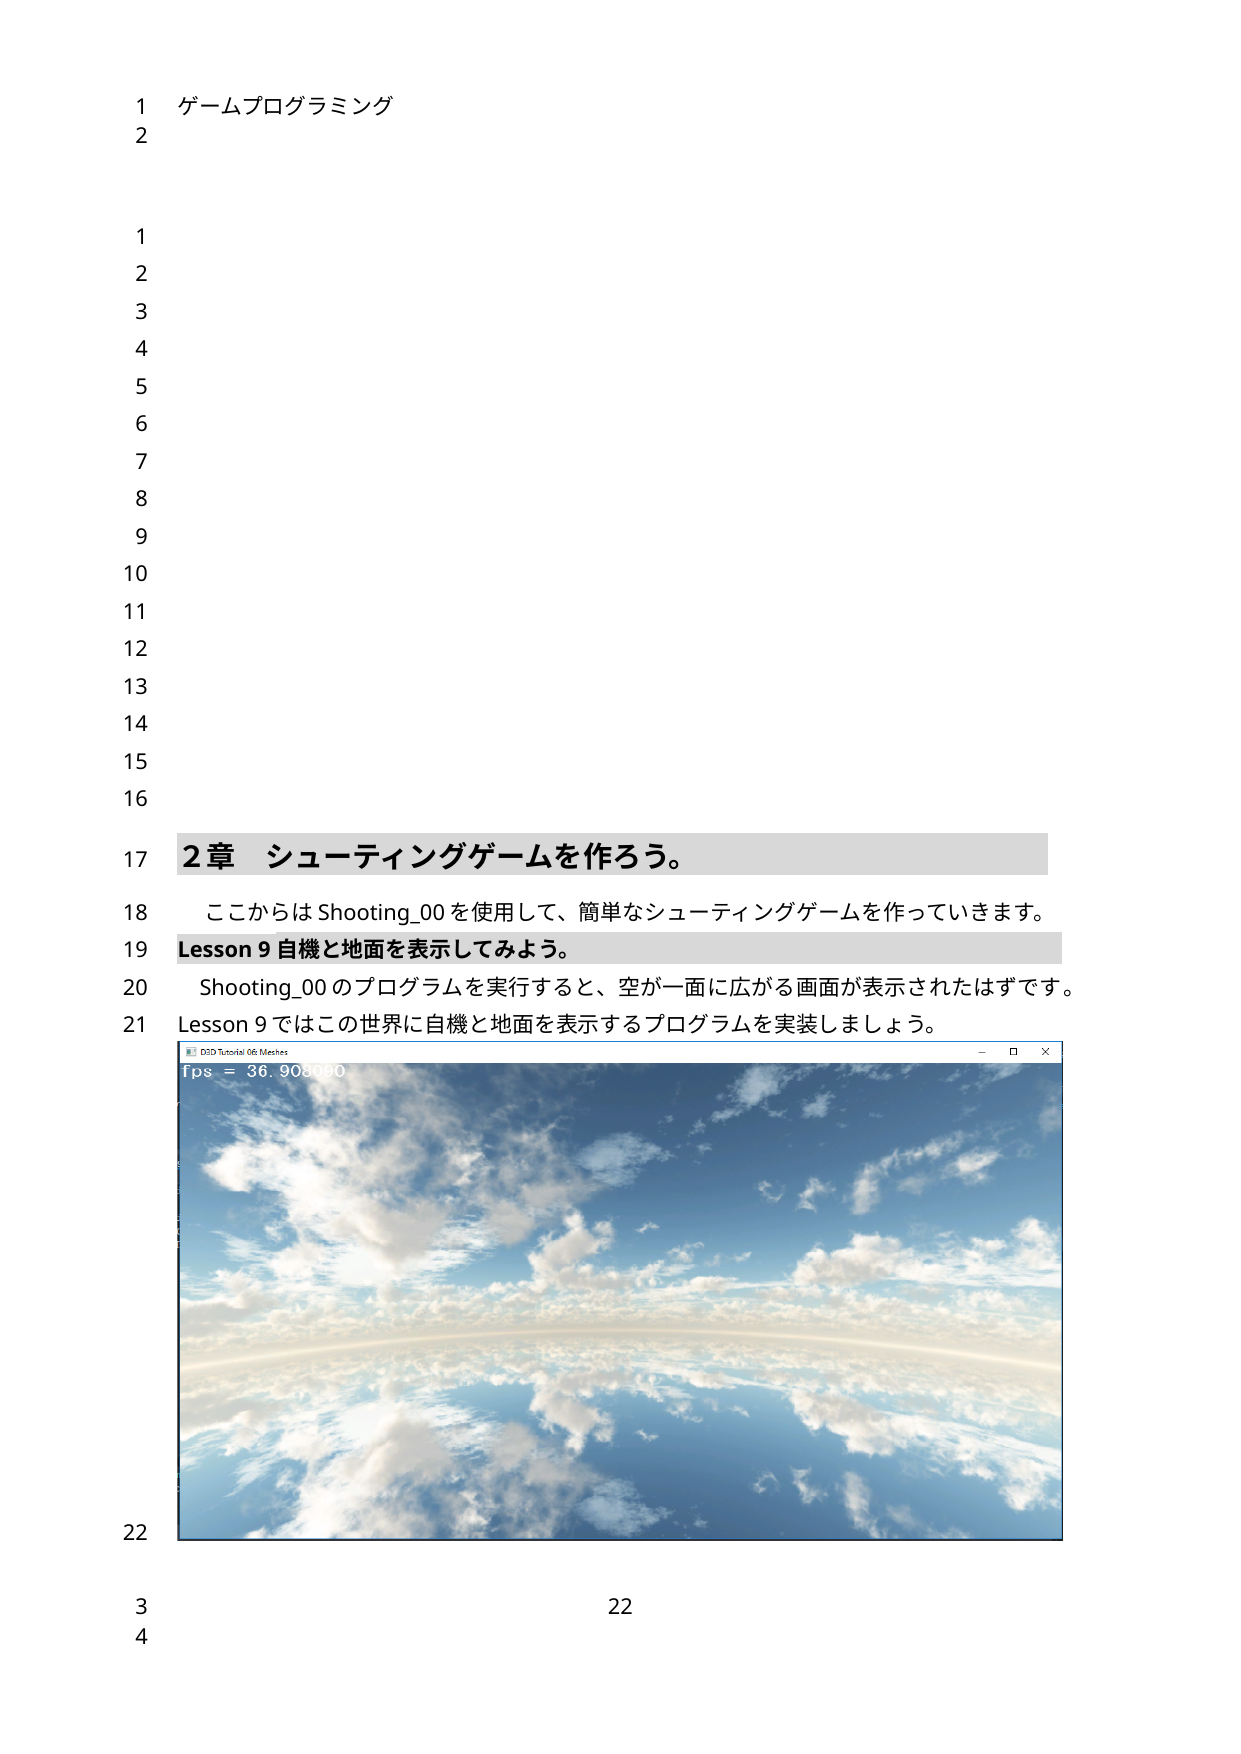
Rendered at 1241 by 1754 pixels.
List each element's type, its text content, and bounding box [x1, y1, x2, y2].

text ここからはShooting_00を使用して、簡単なシューティングゲームを作っていきます。 [177, 892, 1063, 929]
picture [177, 1041, 1063, 1541]
text ２章 シューティングゲームを作ろう。 [177, 817, 1063, 892]
text Lesson 9 自機と地面を表示してみよう。 [177, 929, 1063, 967]
text Shooting_00のプログラムを実行すると、空が一面に広がる画面が表示されたはずです。Lesson 9ではこの世界に自機と地面を表示するプログラムを実装しましょう。 [177, 967, 1063, 1041]
